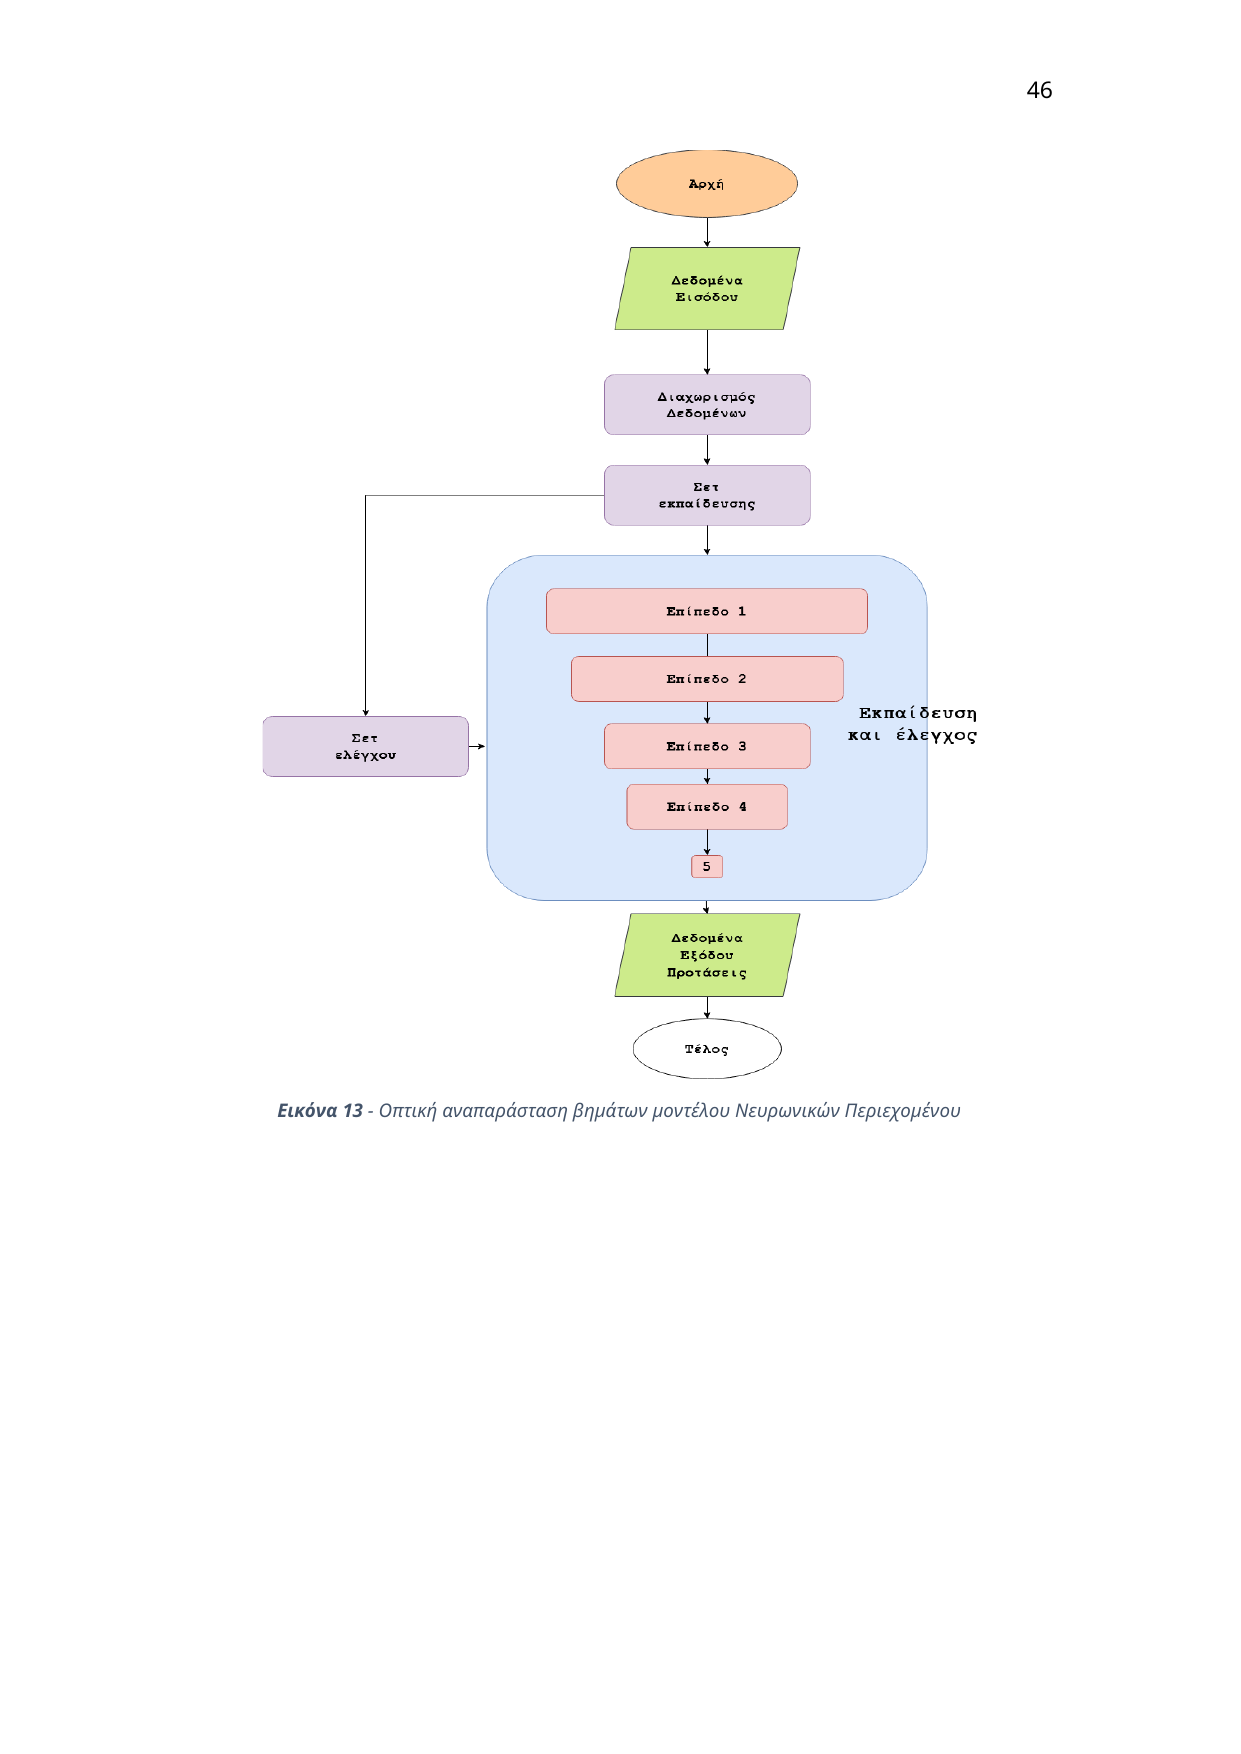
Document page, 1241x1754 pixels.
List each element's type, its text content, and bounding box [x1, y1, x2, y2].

text Εικόνα 13 - Οπτική αναπαράσταση βημάτων μοντέλου Νευρωνικών Περιεχομένου [187, 1098, 1053, 1123]
picture [262, 150, 978, 1079]
